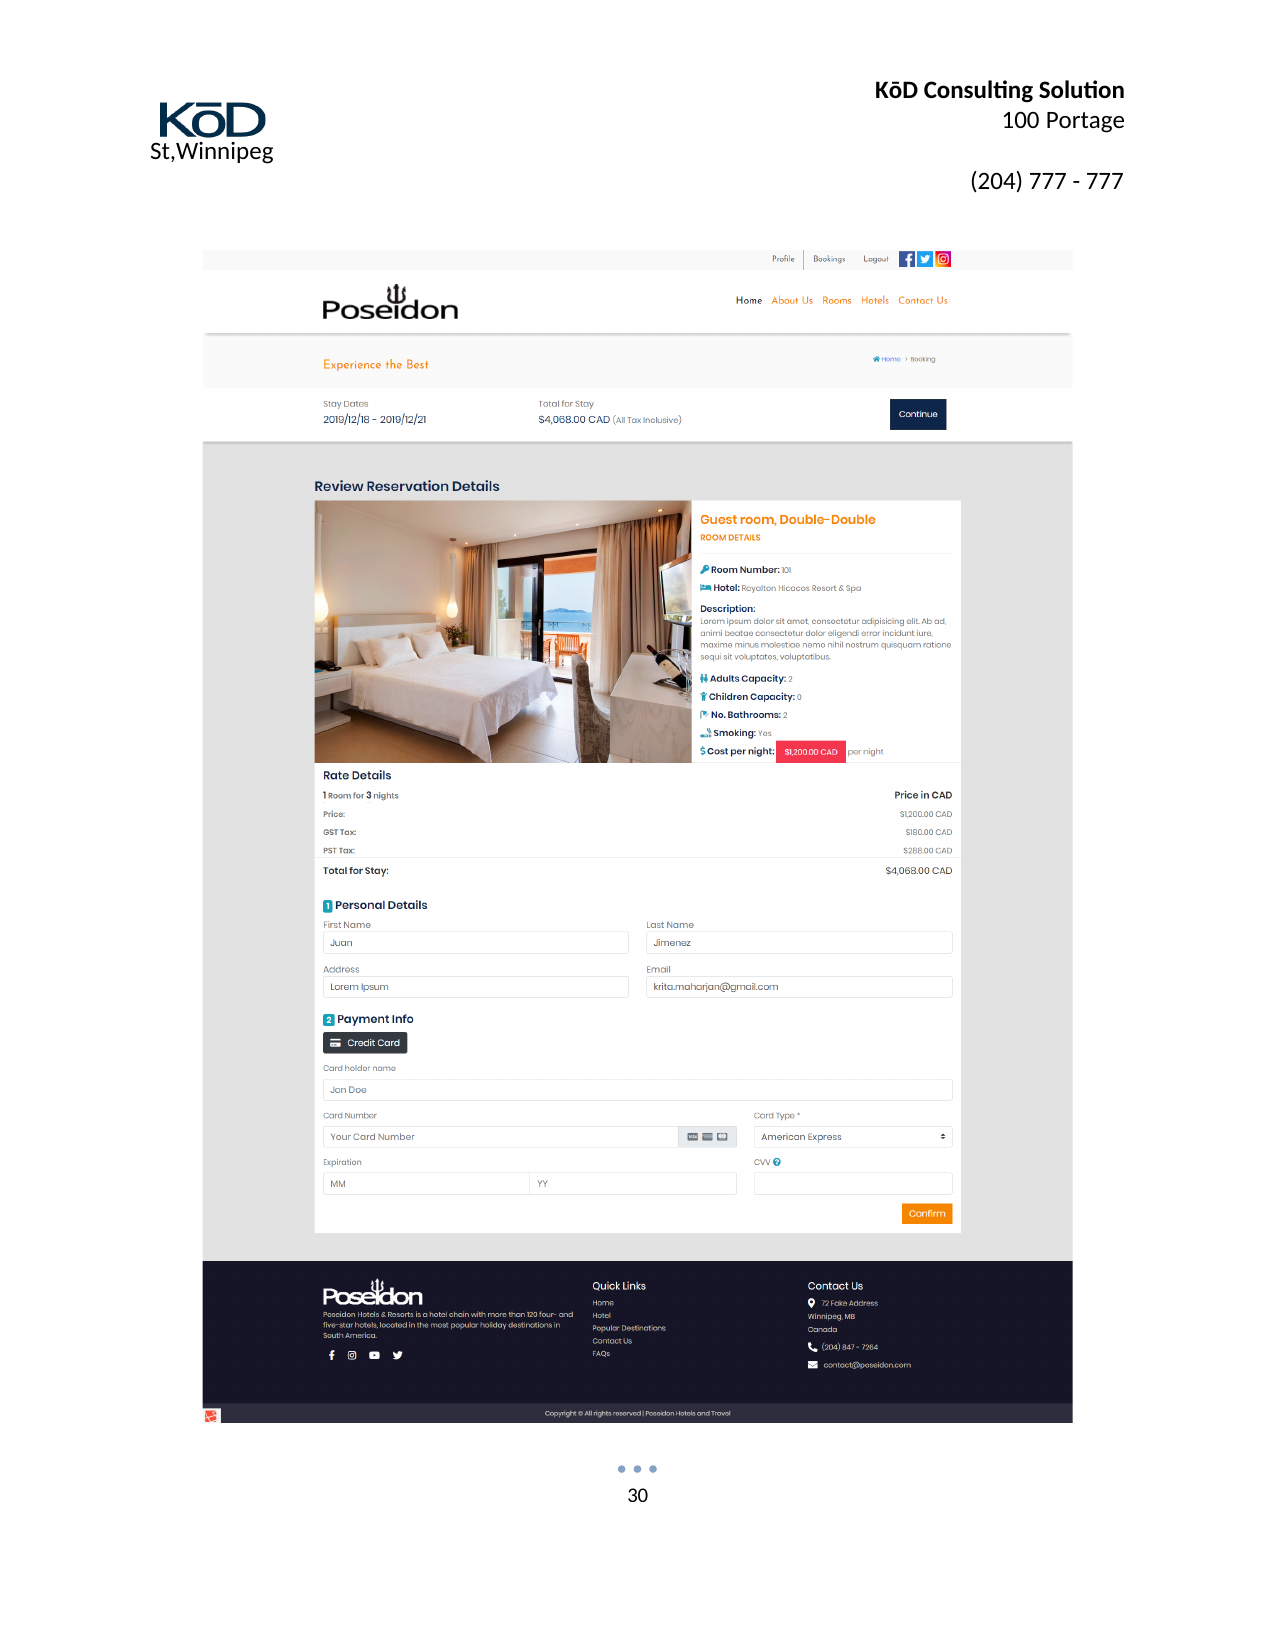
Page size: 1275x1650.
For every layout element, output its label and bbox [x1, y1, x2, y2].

picture [156, 70, 266, 180]
picture [202, 250, 1073, 1423]
